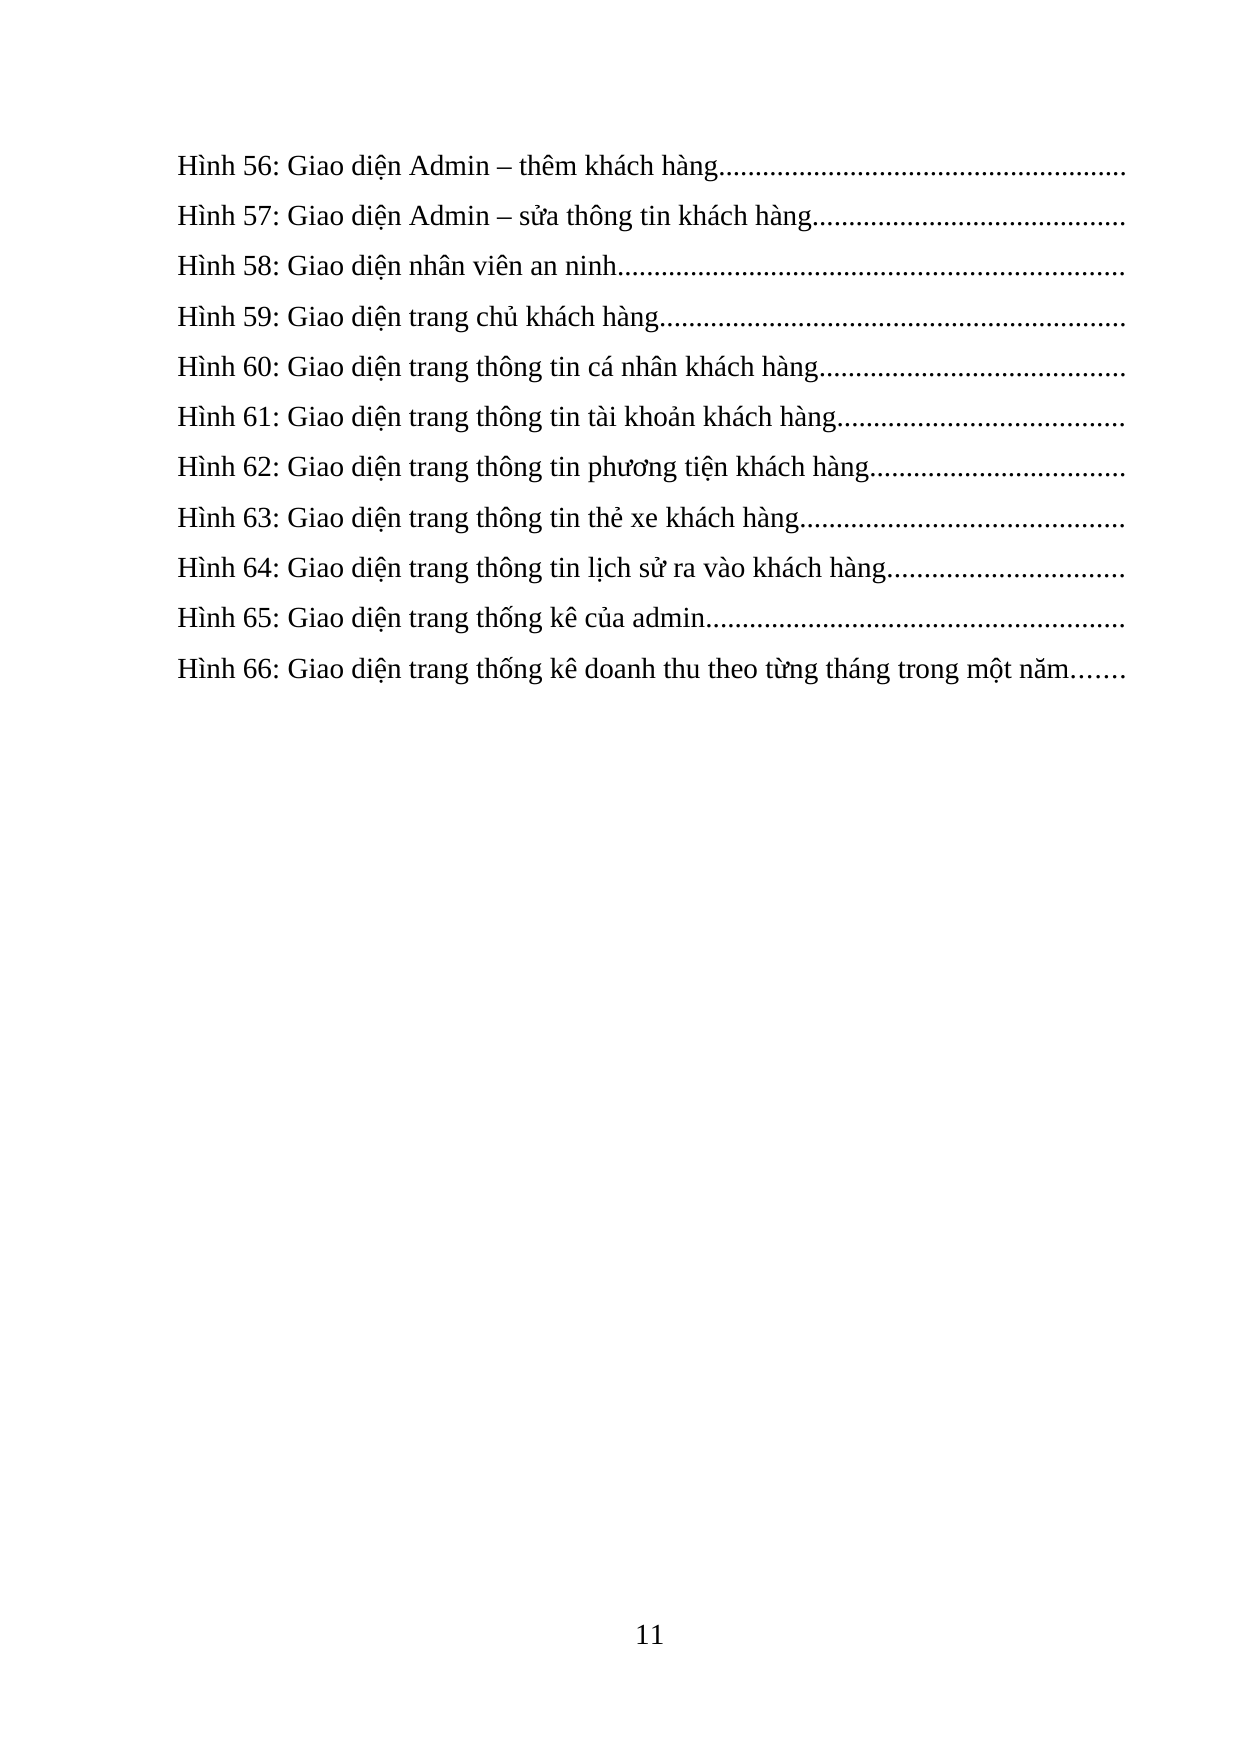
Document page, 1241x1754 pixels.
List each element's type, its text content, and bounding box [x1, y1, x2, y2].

text Hình 64: Giao diện trang thông tin lịch sử ra vào khách hàng 86 [177, 550, 1122, 584]
text Hình 56: Giao diện Admin – thêm khách hàng 82 [177, 148, 1122, 181]
text Hình 63: Giao diện trang thông tin thẻ xe khách hàng 85 [177, 500, 1122, 533]
text Hình 62: Giao diện trang thông tin phương tiện khách hàng 85 [177, 449, 1122, 483]
text Hình 66: Giao diện trang thống kê doanh thu theo từng tháng trong một năm 87 [177, 651, 1122, 684]
text Hình 59: Giao diện trang chủ khách hàng 83 [177, 299, 1122, 332]
text Hình 61: Giao diện trang thông tin tài khoản khách hàng 84 [177, 399, 1122, 433]
text Hình 65: Giao diện trang thống kê của admin 86 [177, 601, 1122, 634]
text Hình 57: Giao diện Admin – sửa thông tin khách hàng 82 [177, 198, 1122, 232]
text Hình 58: Giao diện nhân viên an ninh 83 [177, 248, 1122, 282]
text Hình 60: Giao diện trang thông tin cá nhân khách hàng 84 [177, 349, 1122, 382]
